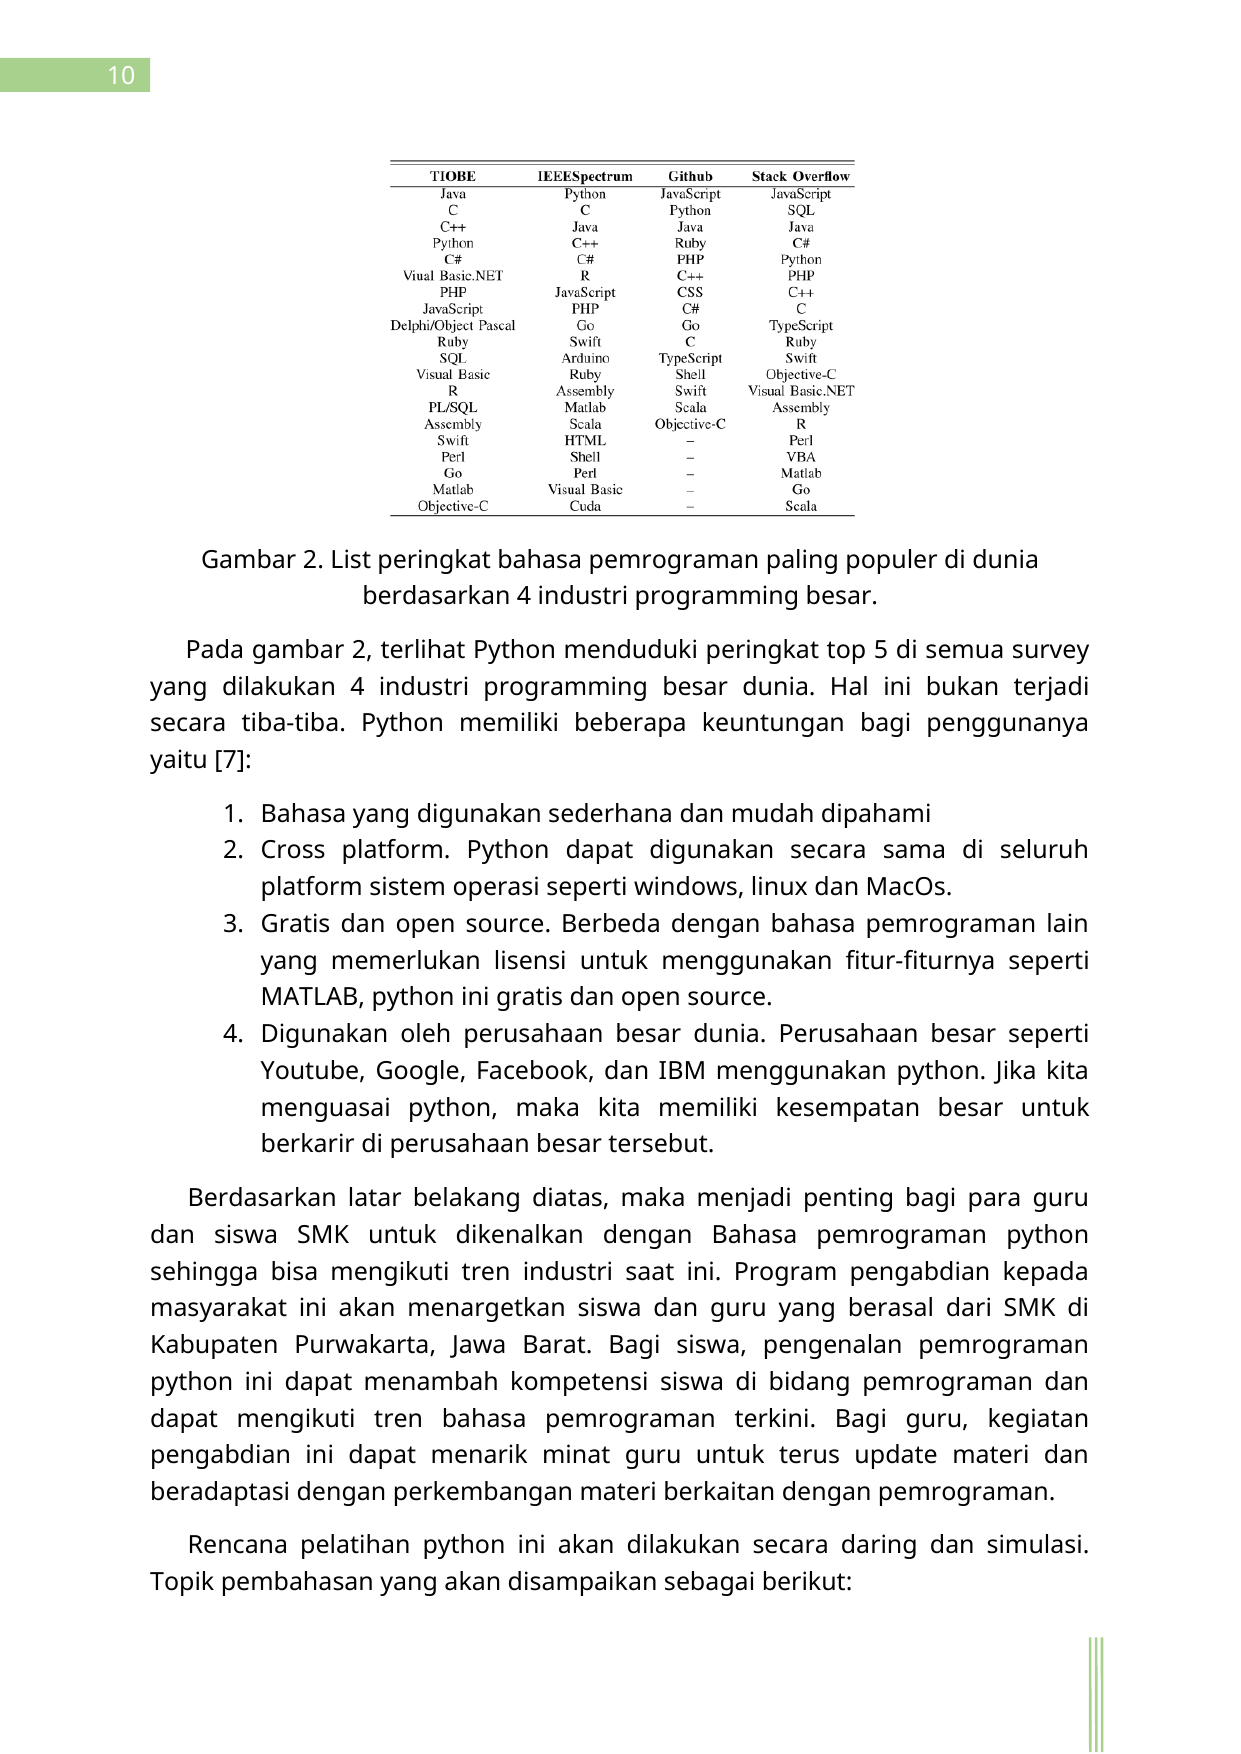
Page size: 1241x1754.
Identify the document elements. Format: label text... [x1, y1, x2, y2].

list Gratis dan open source. Berbeda dengan bahasa pemrograman lain yang memerlukan lisensi untuk menggunakan fitur-fiturnya seperti MATLAB, python ini gratis dan open source. [223, 906, 1090, 1013]
list Digunakan oleh perusahaan besar dunia. Perusahaan besar seperti Youtube, Google, Facebook, dan IBM menggunakan python. Jika kita menguasai python, maka kita memiliki kesempatan besar untuk berkarir di perusahaan besar tersebut. [223, 1016, 1090, 1160]
list Bahasa yang digunakan sederhana dan mudah dipahami [223, 795, 1090, 829]
text Pada gambar 2, terlihat Python menduduki peringkat top 5 di semua survey yang dilakukan 4 industri programming besar dunia. Hal ini bukan terjadi secara tiba-tiba. Python memiliki beberapa keuntungan bagi penggunanya yaitu [7]: [150, 631, 1090, 776]
list Cross platform. Python dapat digunakan secara sama di seluruh platform sistem operasi seperti windows, linux dan MacOs. [223, 832, 1090, 903]
text Berdasarkan latar belakang diatas, maka menjadi penting bagi para guru dan siswa SMK untuk dikenalkan dengan Bahasa pemrograman python sehingga bisa mengikuti tren industri saat ini. Program pengabdian kepada masyarakat ini akan menargetkan siswa dan guru yang berasal dari SMK di Kabupaten Purwakarta, Jawa Barat. Bagi siswa, pengenalan pemrograman python ini dapat menambah kompetensi siswa di bidang pemrograman dan dapat mengikuti tren bahasa pemrograman terkini. Bagi guru, kegiatan pengabdian ini dapat menarik minat guru untuk terus update materi dan beradaptasi dengan perkembangan materi berkaitan dengan pemrograman. [150, 1179, 1090, 1508]
picture [382, 150, 858, 522]
text Rencana pelatihan python ini akan dilakukan secara daring dan simulasi. Topik pembahasan yang akan disampaikan sebagai berikut: [150, 1527, 1090, 1598]
